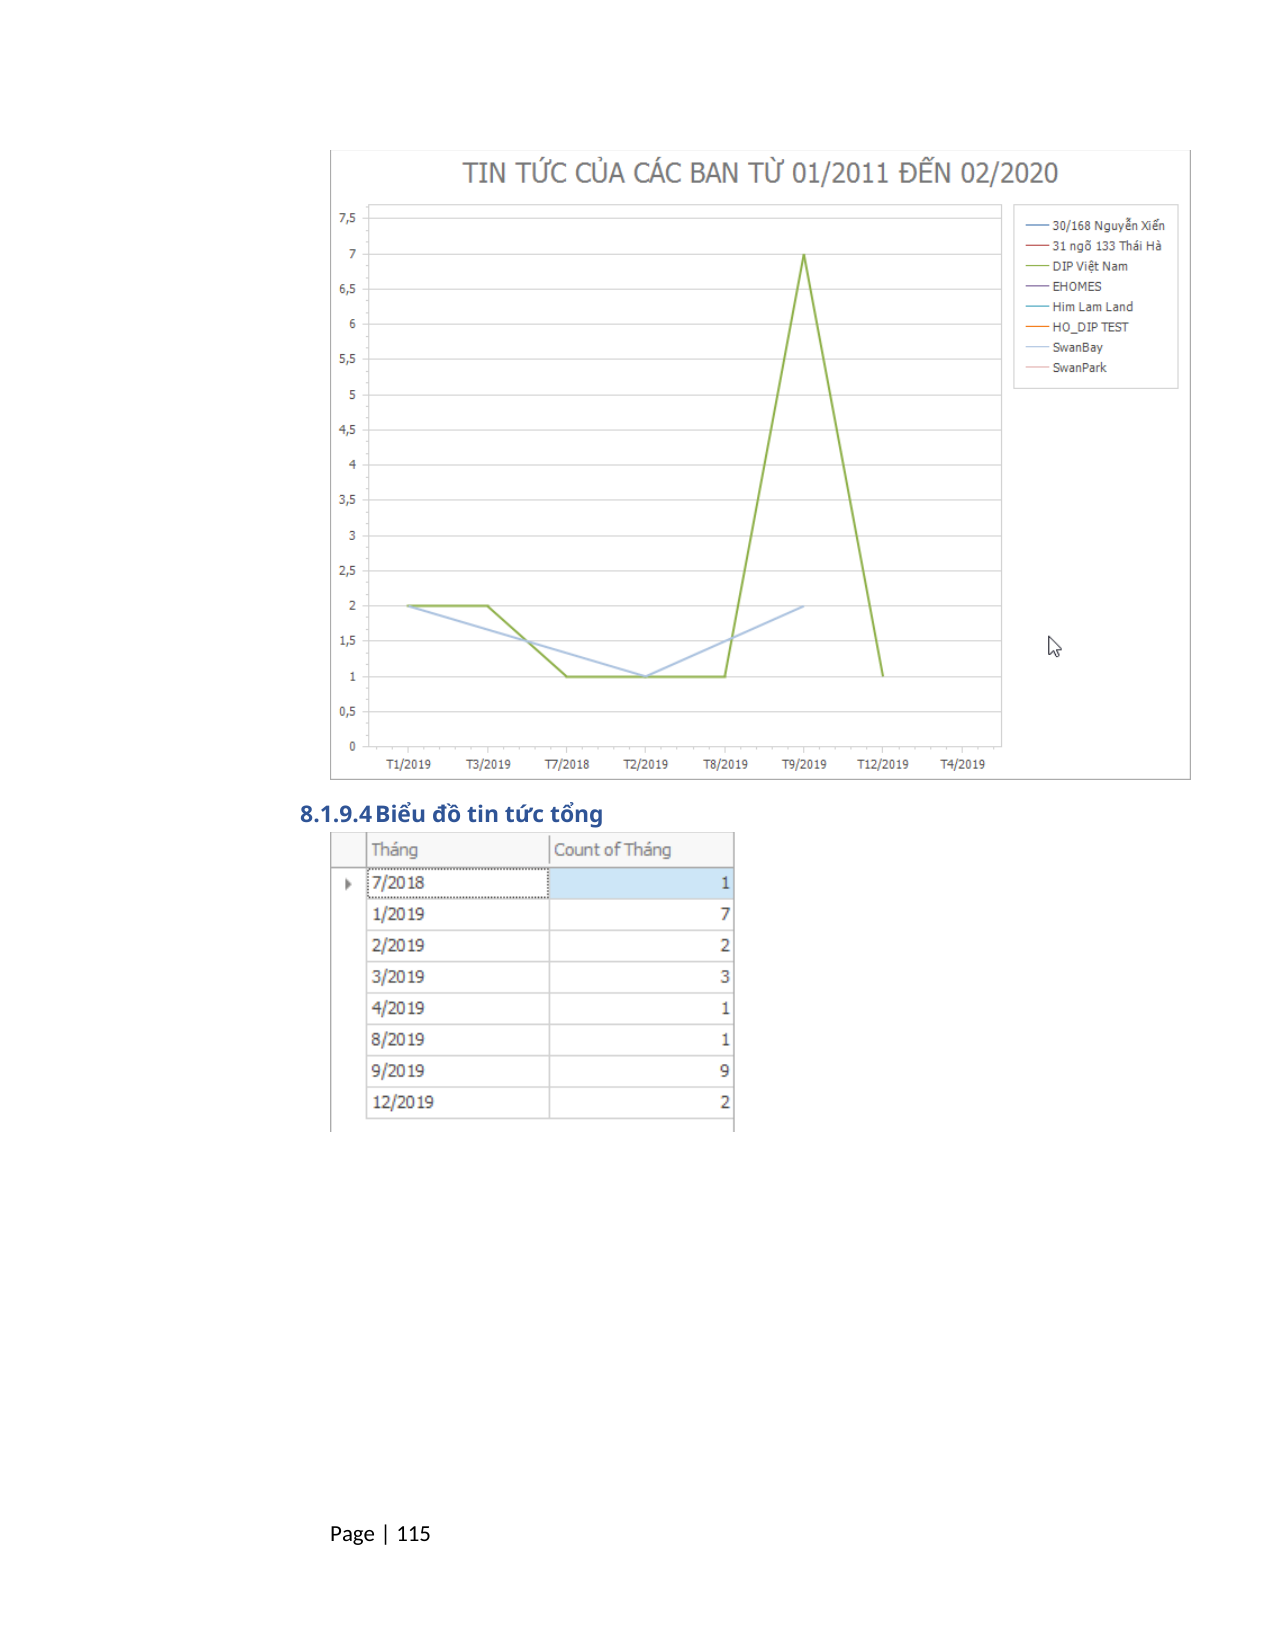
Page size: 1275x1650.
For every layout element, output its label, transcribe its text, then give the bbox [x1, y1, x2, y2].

picture [330, 832, 735, 1132]
subtitle Biểu đồ tin tức tổng [300, 798, 1125, 829]
picture [330, 150, 1191, 780]
